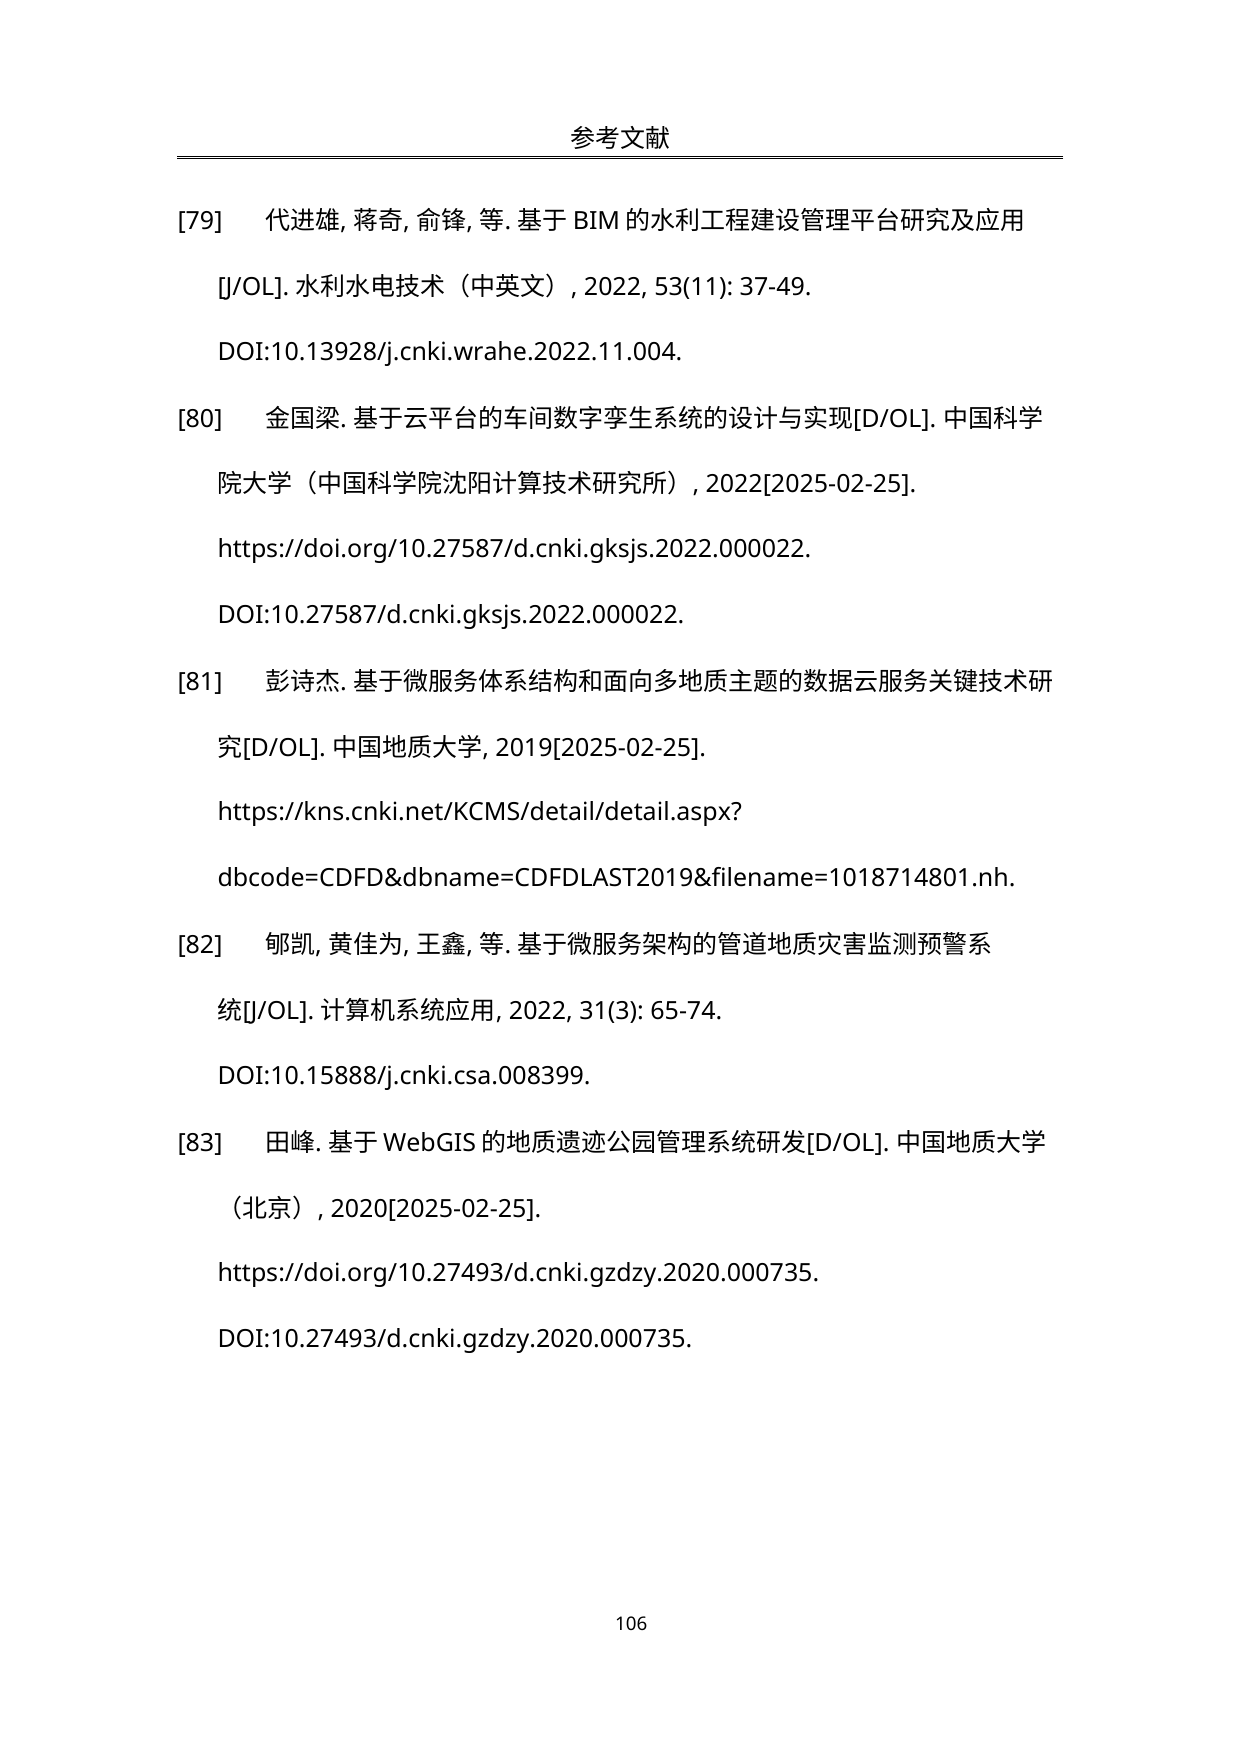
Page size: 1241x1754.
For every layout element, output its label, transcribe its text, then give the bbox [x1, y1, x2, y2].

text [83] 田峰. 基于WebGIS的地质遗迹公园管理系统研发[D/OL]. 中国地质大学（北京）, 2020[2025-02-25]. https://doi.org/10.27493/d.cnki.gzdzy.2020.000735. DOI:10.27493/d.cnki.gzdzy.2020.000735. [177, 1107, 1063, 1371]
text [79] 代进雄, 蒋奇, 俞锋, 等. 基于BIM的水利工程建设管理平台研究及应用[J/OL]. 水利水电技术（中英文）, 2022, 53(11): 37-49. DOI:10.13928/j.cnki.wrahe.2022.11.004. [177, 186, 1063, 383]
text [80] 金国梁. 基于云平台的车间数字孪生系统的设计与实现[D/OL]. 中国科学院大学（中国科学院沈阳计算技术研究所）, 2022[2025-02-25]. https://doi.org/10.27587/d.cnki.gksjs.2022.000022. DOI:10.27587/d.cnki.gksjs.2022.000022. [177, 383, 1063, 647]
text [81] 彭诗杰. 基于微服务体系结构和面向多地质主题的数据云服务关键技术研究[D/OL]. 中国地质大学, 2019[2025-02-25]. https://kns.cnki.net/KCMS/detail/detail.aspx?dbcode=CDFD&dbname=CDFDLAST2019&filename=1018714801.nh. [177, 647, 1063, 910]
text [82] 郇凯, 黄佳为, 王鑫, 等. 基于微服务架构的管道地质灾害监测预警系统[J/OL]. 计算机系统应用, 2022, 31(3): 65-74. DOI:10.15888/j.cnki.csa.008399. [177, 910, 1063, 1107]
